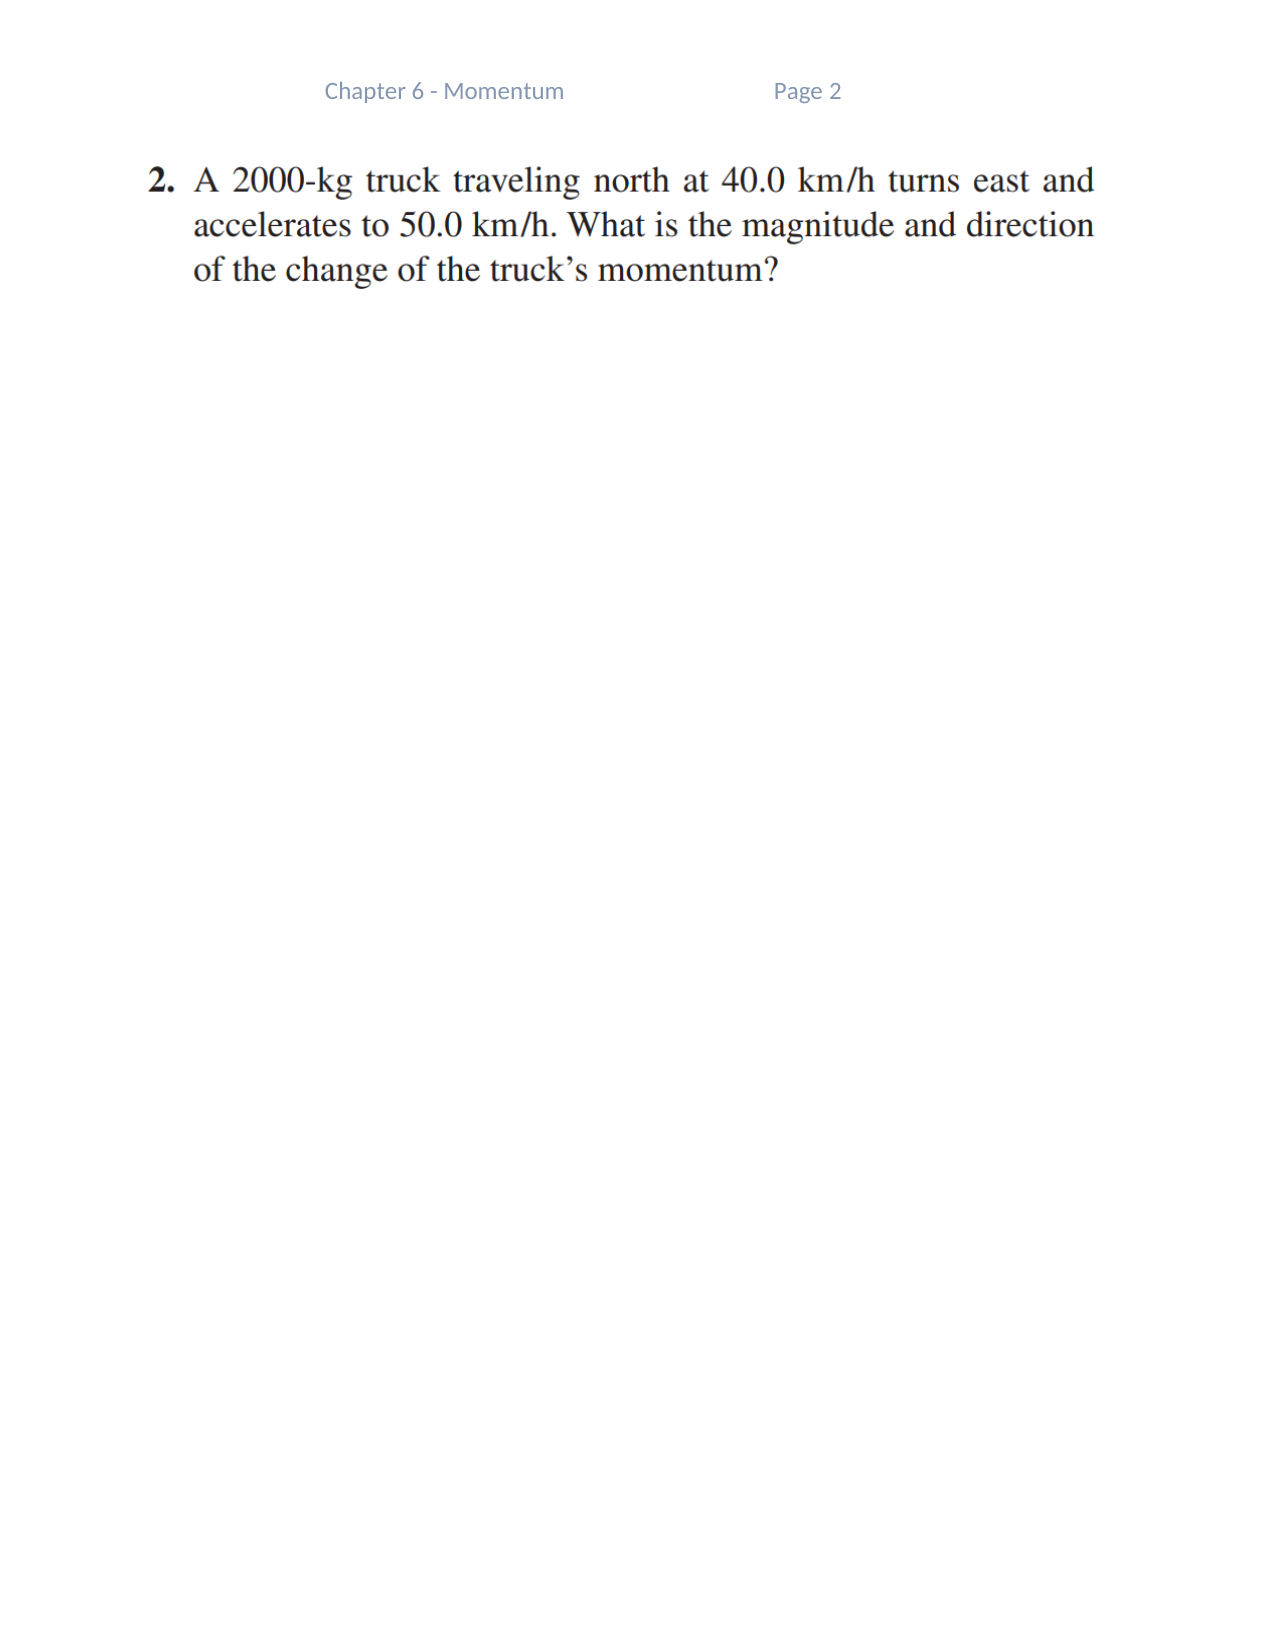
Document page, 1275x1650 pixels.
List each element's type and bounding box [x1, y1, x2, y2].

picture [135, 150, 1110, 289]
